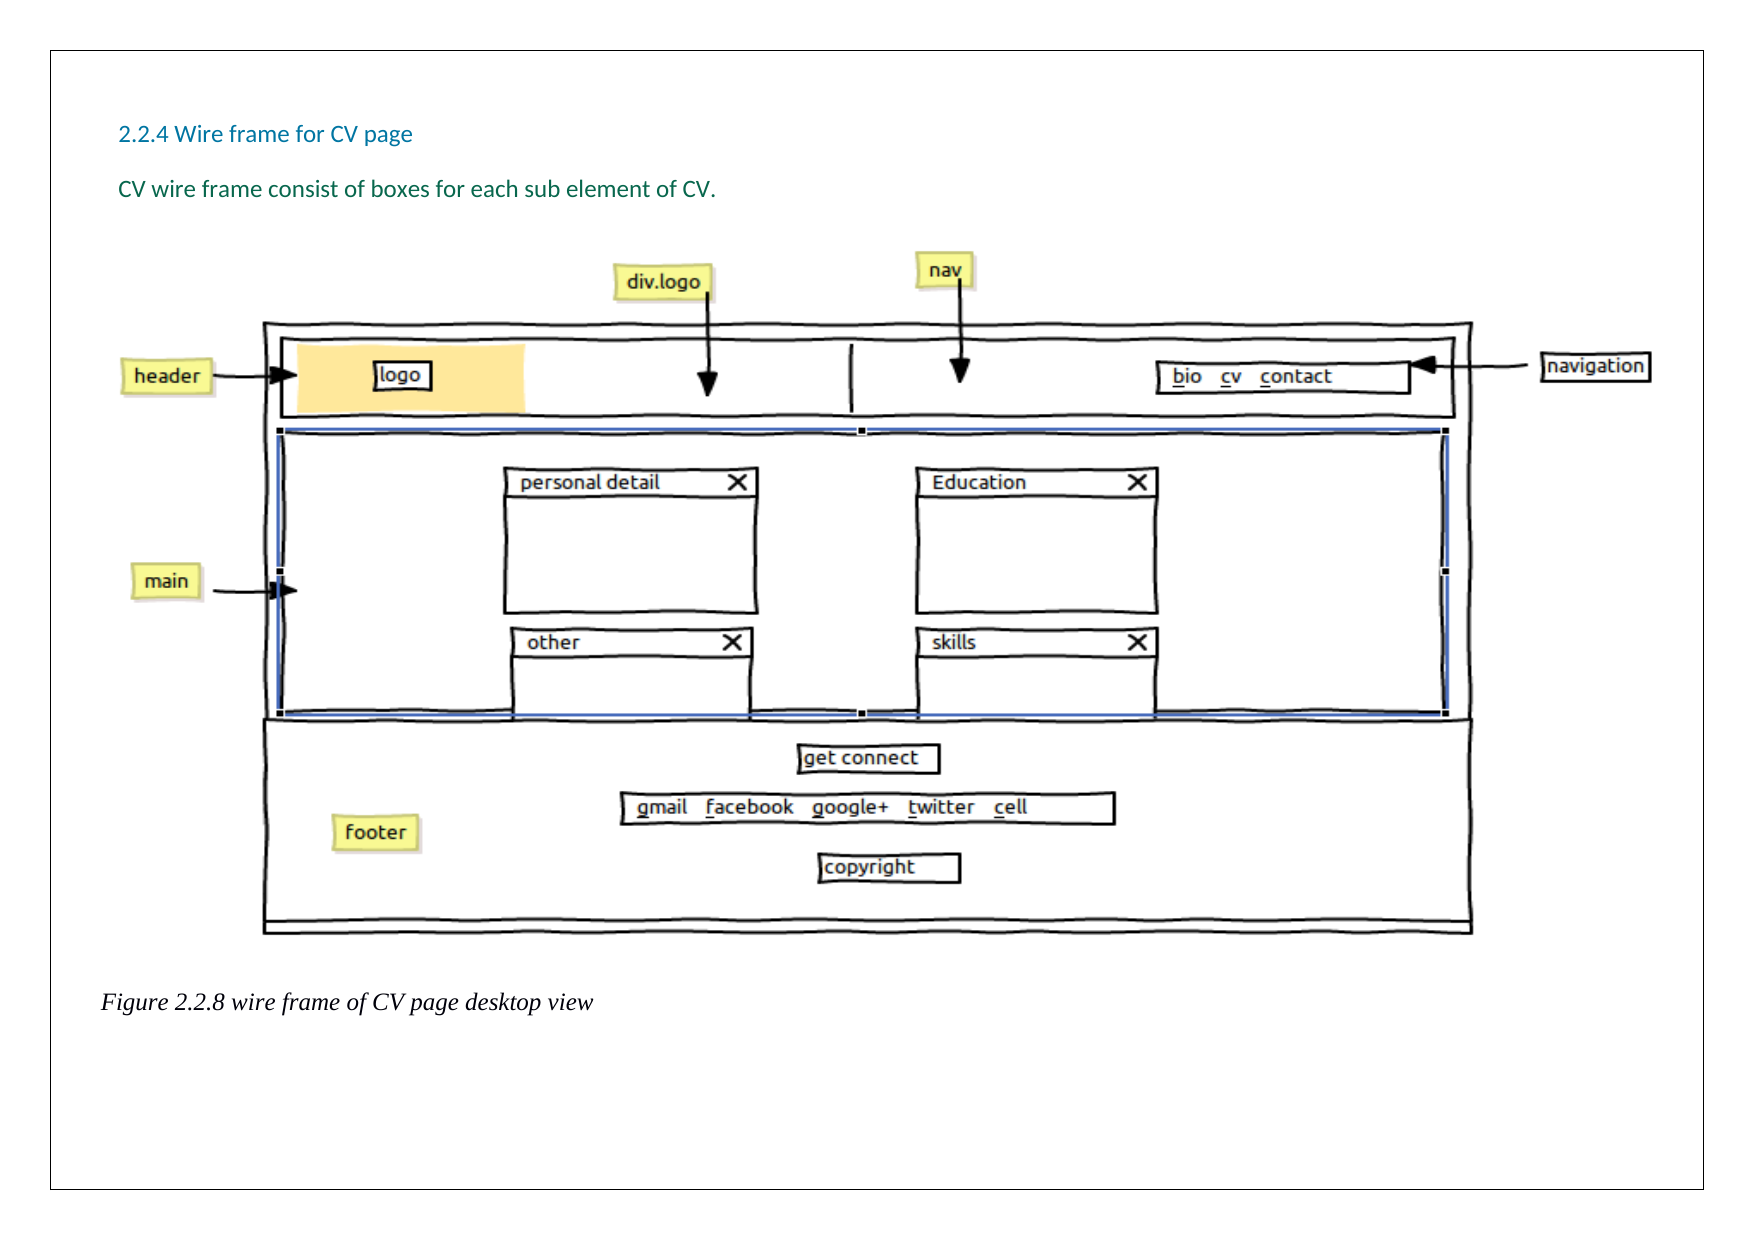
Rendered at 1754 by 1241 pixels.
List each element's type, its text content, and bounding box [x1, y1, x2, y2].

picture [100, 223, 1676, 965]
text CV wire frame consist of boxes for each sub element of CV. [118, 173, 1636, 204]
text 2.2.4 Wire frame for CV page [118, 118, 1636, 148]
